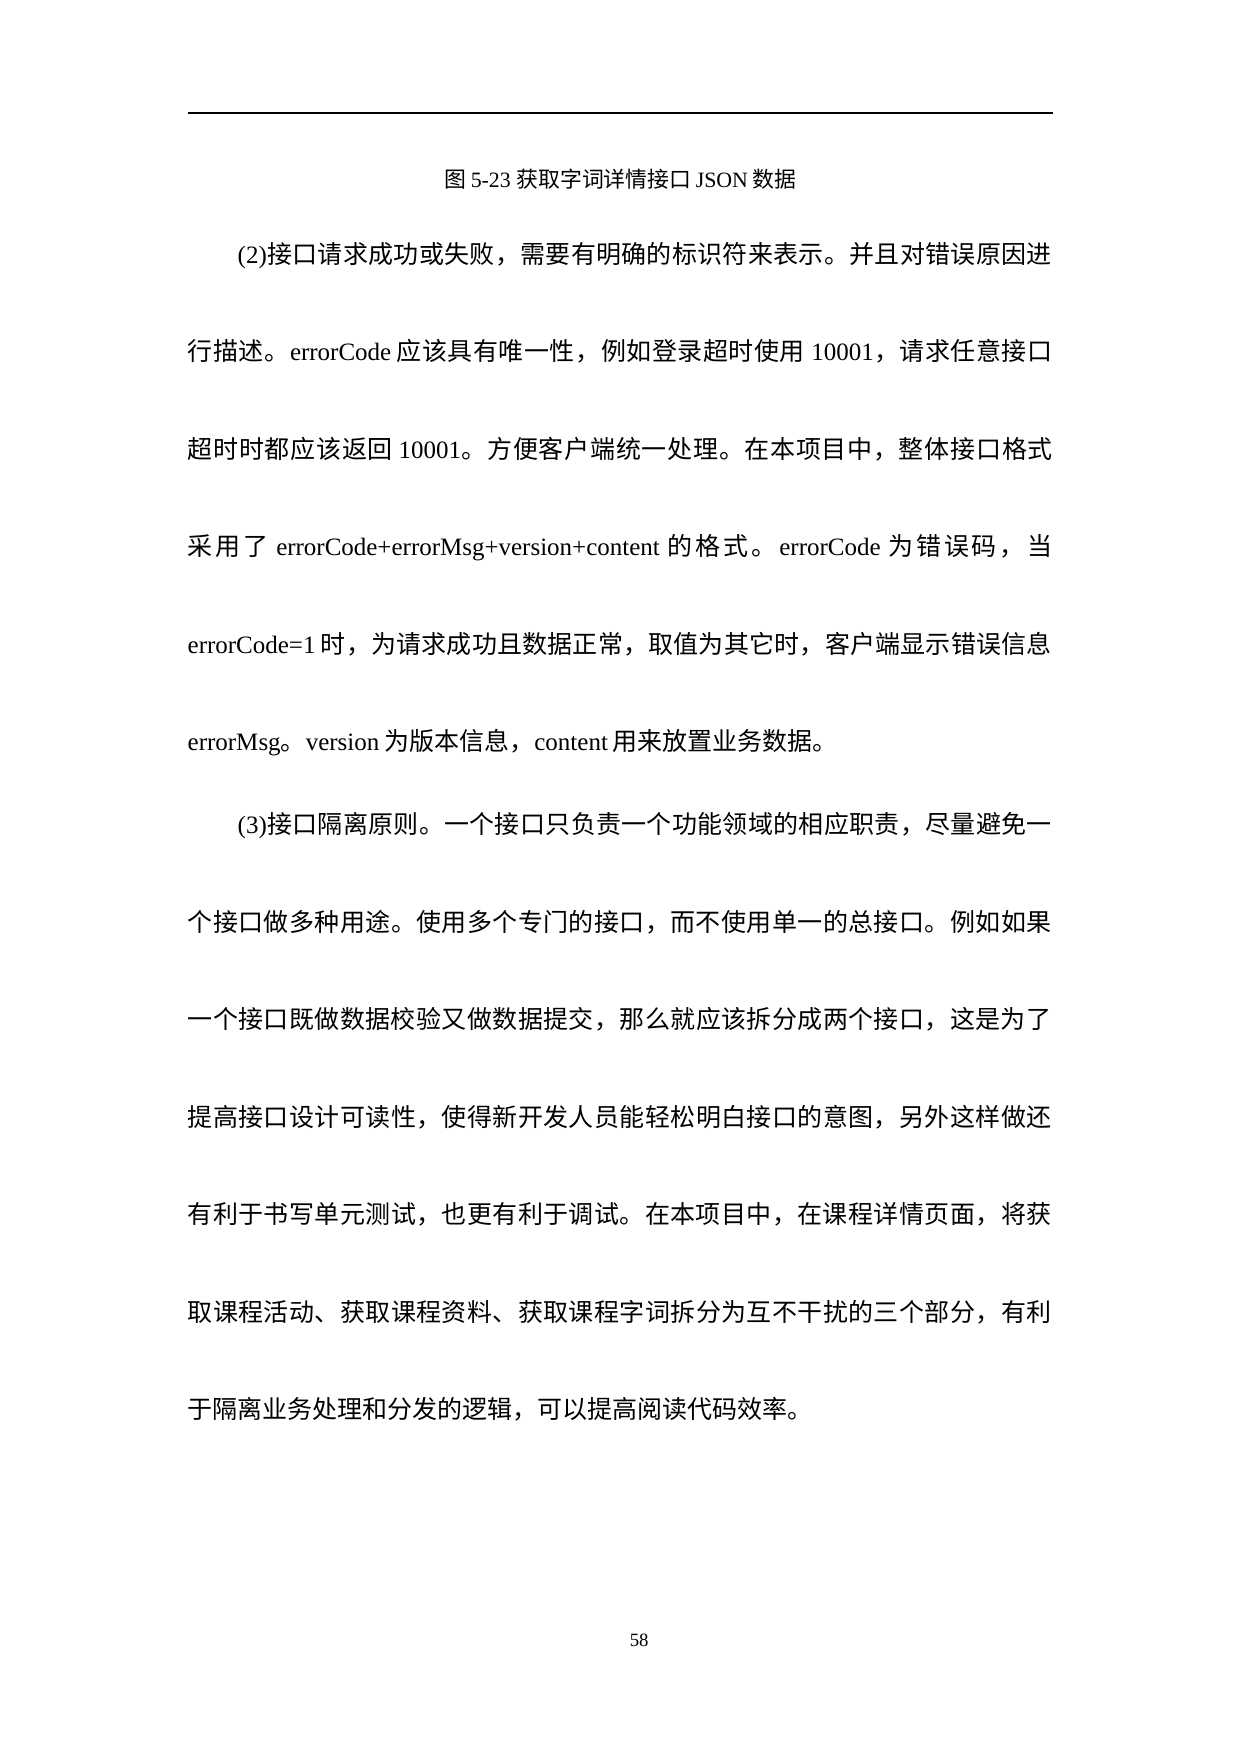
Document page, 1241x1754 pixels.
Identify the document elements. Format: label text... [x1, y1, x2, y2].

text (3)接口隔离原则。一个接口只负责一个功能领域的相应职责，尽量避免一个接口做多种用途。使用多个专门的接口，而不使用单一的总接口。例如如果一个接口既做数据校验又做数据提交，那么就应该拆分成两个接口，这是为了提高接口设计可读性，使得新开发人员能轻松明白接口的意图，另外这样做还有利于书写单元测试，也更有利于调试。在本项目中，在课程详情页面，将获取课程活动、获取课程资料、获取课程字词拆分为互不干扰的三个部分，有利于隔离业务处理和分发的逻辑，可以提高阅读代码效率。 [187, 791, 1053, 1441]
text 图5-23 获取字词详情接口JSON数据 [187, 162, 1053, 194]
text (2)接口请求成功或失败，需要有明确的标识符来表示。并且对错误原因进行描述。errorCode应该具有唯一性，例如登录超时使用10001，请求任意接口超时时都应该返回10001。方便客户端统一处理。在本项目中，整体接口格式采用了errorCode+errorMsg+version+content的格式。errorCode为错误码，当errorCode=1时，为请求成功且数据正常，取值为其它时，客户端显示错误信息errorMsg。version为版本信息，content用来放置业务数据。 [187, 220, 1053, 772]
